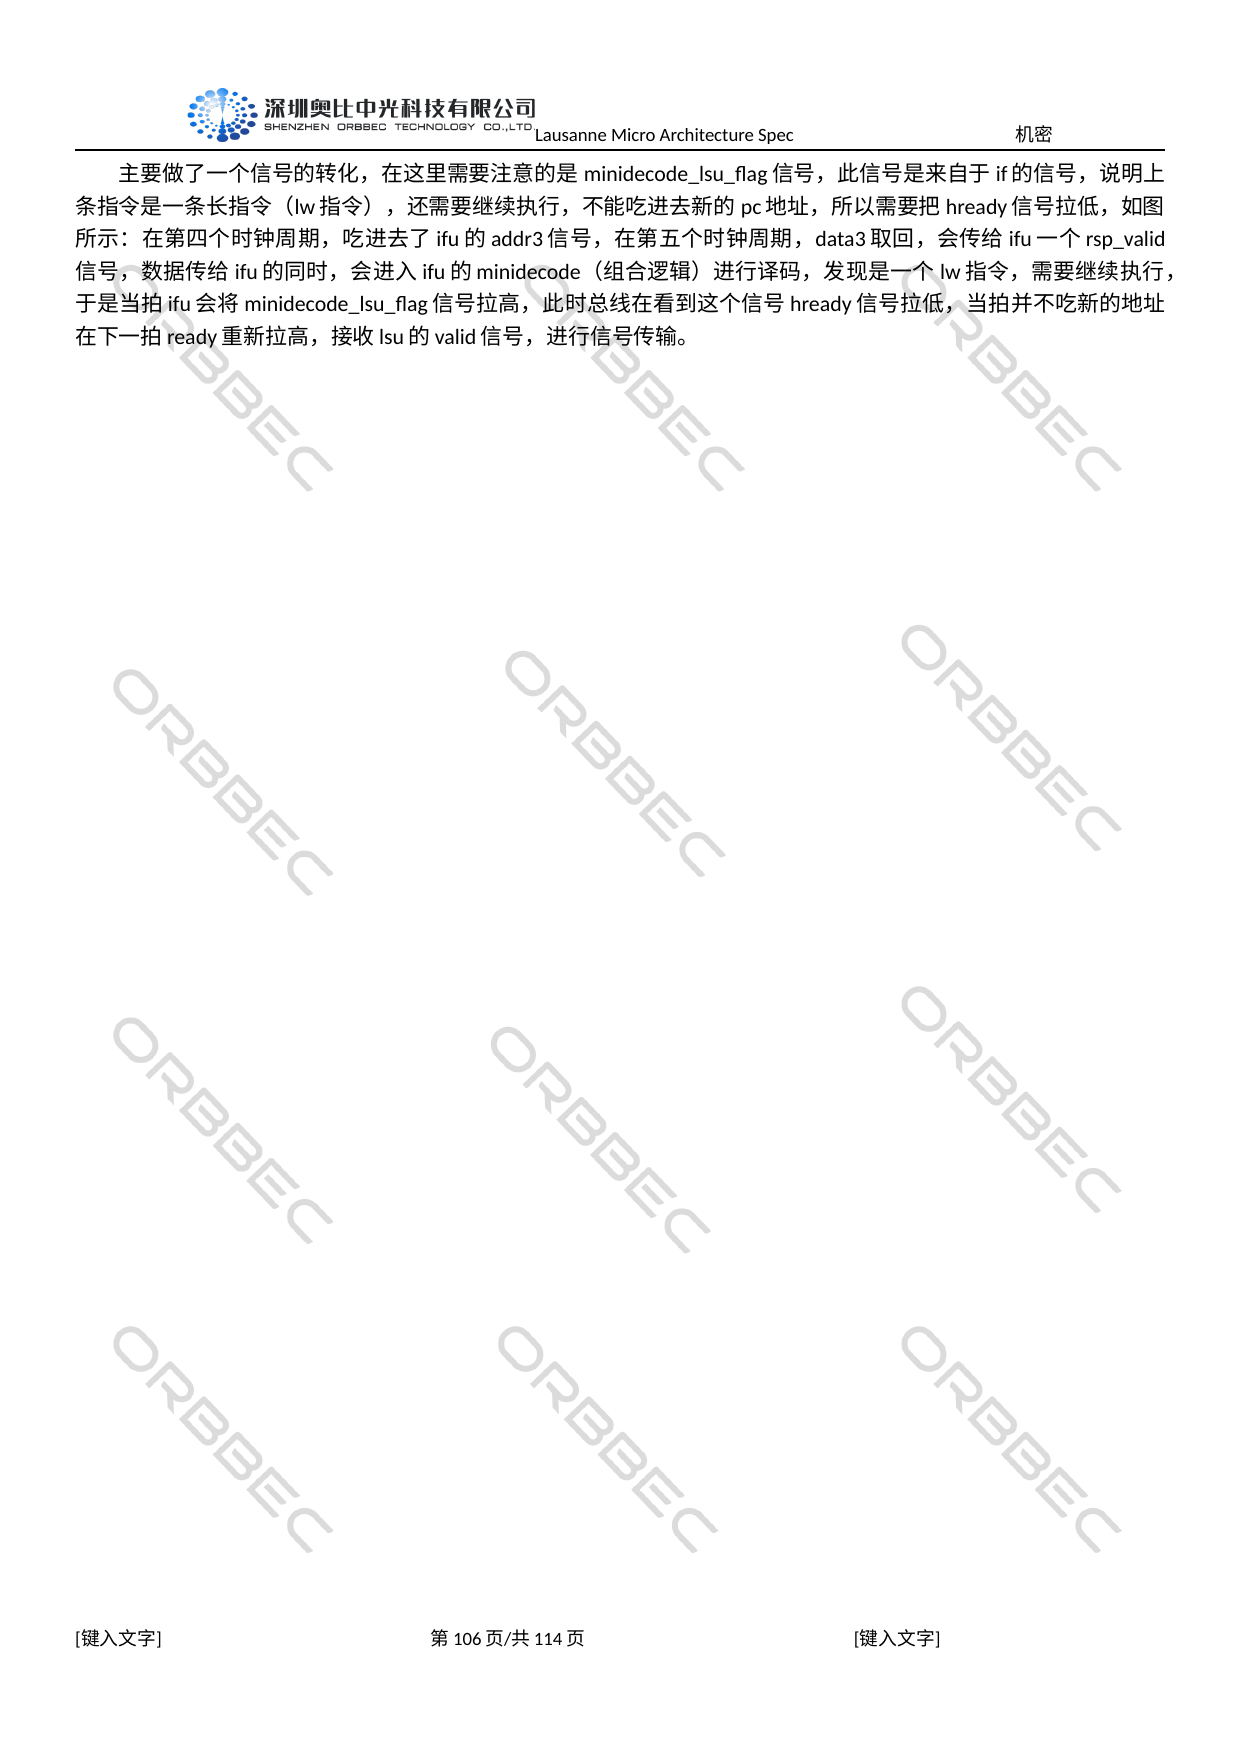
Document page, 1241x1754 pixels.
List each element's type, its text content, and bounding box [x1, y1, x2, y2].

text 主要做了一个信号的转化，在这里需要注意的是minidecode_lsu_flag信号，此信号是来自于if的信号，说明上条指令是一条长指令（lw指令），还需要继续执行，不能吃进去新的pc地址，所以需要把hready信号拉低，如图所示：在第四个时钟周期，吃进去了ifu的addr3信号，在第五个时钟周期，data3取回，会传给ifu一个rsp_valid信号，数据传给ifu的同时，会进入ifu的minidecode（组合逻辑）进行译码，发现是一个lw指令，需要继续执行，于是当拍ifu会将minidecode_lsu_flag信号拉高，此时总线在看到这个信号hready信号拉低，当拍并不吃新的地址，在下一拍ready重新拉高，接收lsu的valid信号，进行信号传输。 [75, 156, 1165, 351]
picture [45, 63, 1195, 1690]
